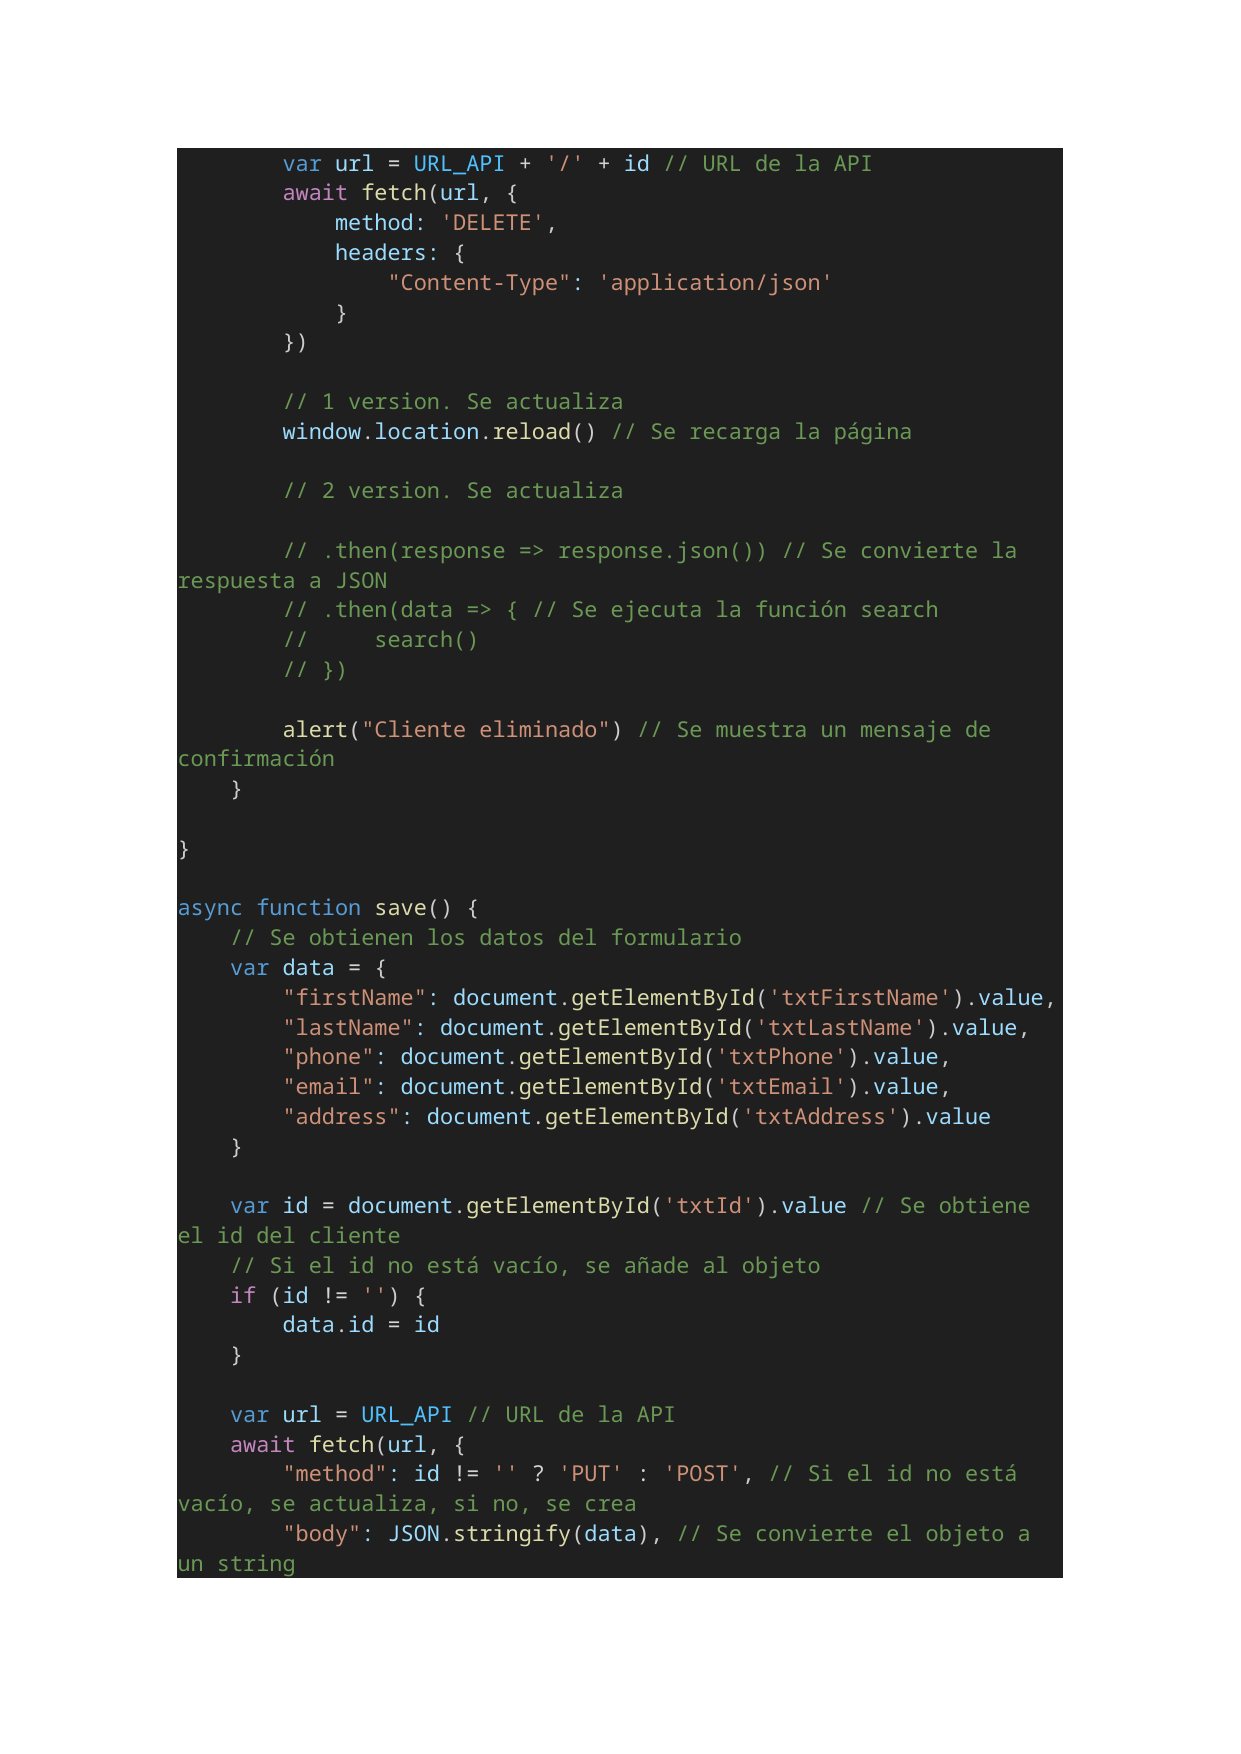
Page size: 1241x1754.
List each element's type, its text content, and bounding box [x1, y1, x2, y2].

text }) [177, 326, 1063, 356]
text headers: { [177, 237, 1063, 267]
text "email": document.getElementById('txtEmail').value, [177, 1071, 1063, 1101]
text await fetch(url, { [177, 177, 1063, 207]
text // 2 version. Se actualiza [177, 475, 1063, 505]
text // }) [177, 654, 1063, 684]
text } [177, 297, 1063, 326]
text "Content-Type": 'application/json' [177, 267, 1063, 297]
text } [177, 1339, 1063, 1369]
text "firstName": document.getElementById('txtFirstName').value, [177, 982, 1063, 1012]
text async function save() { [177, 892, 1063, 922]
text // .then(data => { // Se ejecuta la función search [177, 594, 1063, 624]
text "method": id != '' ? 'PUT' : 'POST', // Si el id no está vacío, se actualiza, si no, se crea [177, 1458, 1063, 1518]
text // Se obtienen los datos del formulario [177, 922, 1063, 952]
text "address": document.getElementById('txtAddress').value [177, 1101, 1063, 1131]
text window.location.reload() // Se recarga la página [177, 416, 1063, 446]
text await fetch(url, { [177, 1429, 1063, 1458]
text var id = document.getElementById('txtId').value // Se obtiene el id del cliente [177, 1190, 1063, 1250]
text // search() [177, 624, 1063, 654]
text // Si el id no está vacío, se añade al objeto [177, 1250, 1063, 1280]
text } [177, 1131, 1063, 1161]
text if (id != '') { [177, 1280, 1063, 1309]
text alert("Cliente eliminado") // Se muestra un mensaje de confirmación [177, 714, 1063, 773]
text "phone": document.getElementById('txtPhone').value, [177, 1041, 1063, 1071]
text "lastName": document.getElementById('txtLastName').value, [177, 1012, 1063, 1041]
text } [177, 773, 1063, 803]
text } [177, 833, 1063, 863]
text method: 'DELETE', [177, 207, 1063, 237]
text "body": JSON.stringify(data), // Se convierte el objeto a un string [177, 1518, 1063, 1578]
text data.id = id [177, 1309, 1063, 1339]
text var data = { [177, 952, 1063, 982]
text // 1 version. Se actualiza [177, 386, 1063, 416]
text var url = URL_API // URL de la API [177, 1399, 1063, 1429]
text // .then(response => response.json()) // Se convierte la respuesta a JSON [177, 535, 1063, 594]
text var url = URL_API + '/' + id // URL de la API [177, 148, 1063, 177]
